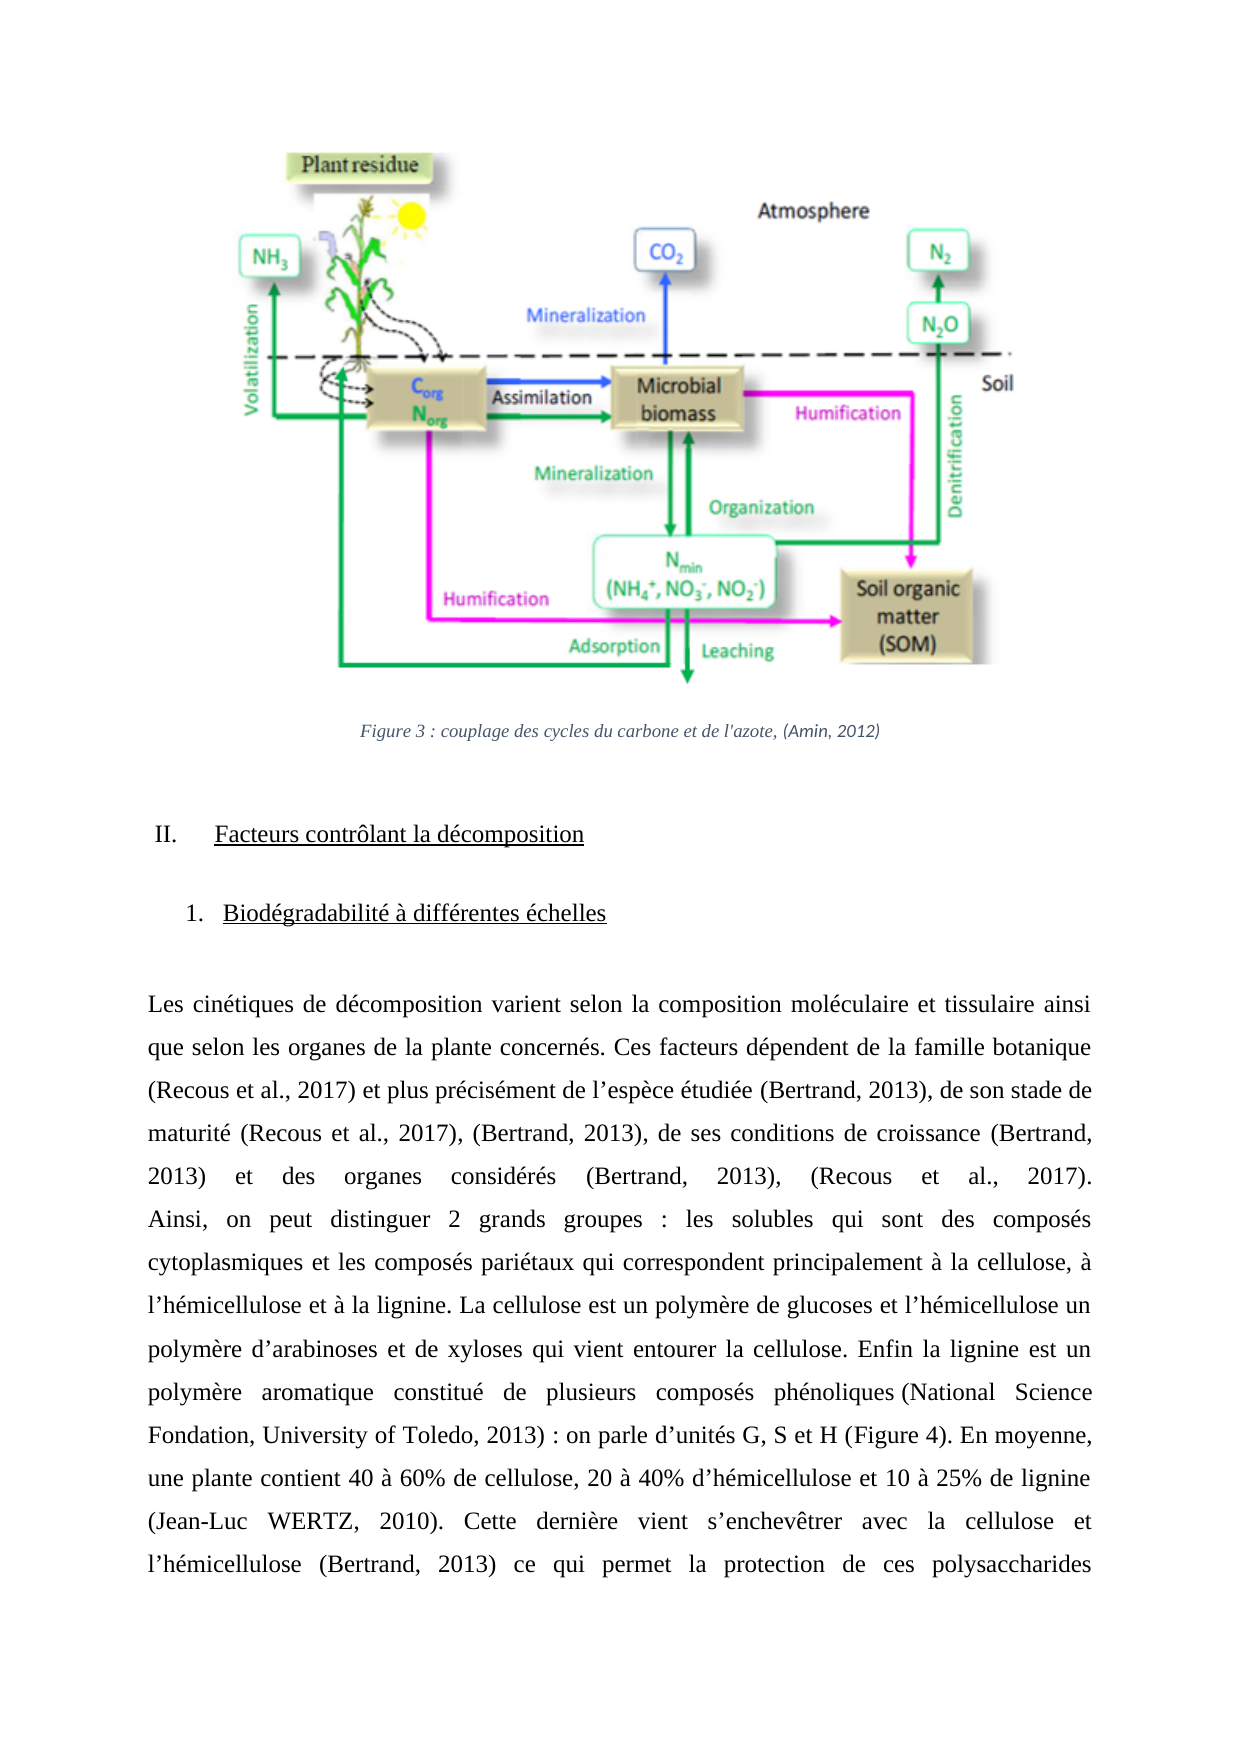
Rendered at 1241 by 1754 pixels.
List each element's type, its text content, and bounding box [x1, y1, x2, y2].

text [148, 989, 1093, 1578]
picture [215, 147, 1025, 689]
subtitle Facteurs contrôlant la décomposition [177, 819, 1093, 848]
text Figure 3 : couplage des cycles du carbone et de l'azote, (Amin, 2012) [148, 719, 1093, 742]
subtitle Biodégradabilité à différentes échelles [185, 898, 1093, 927]
